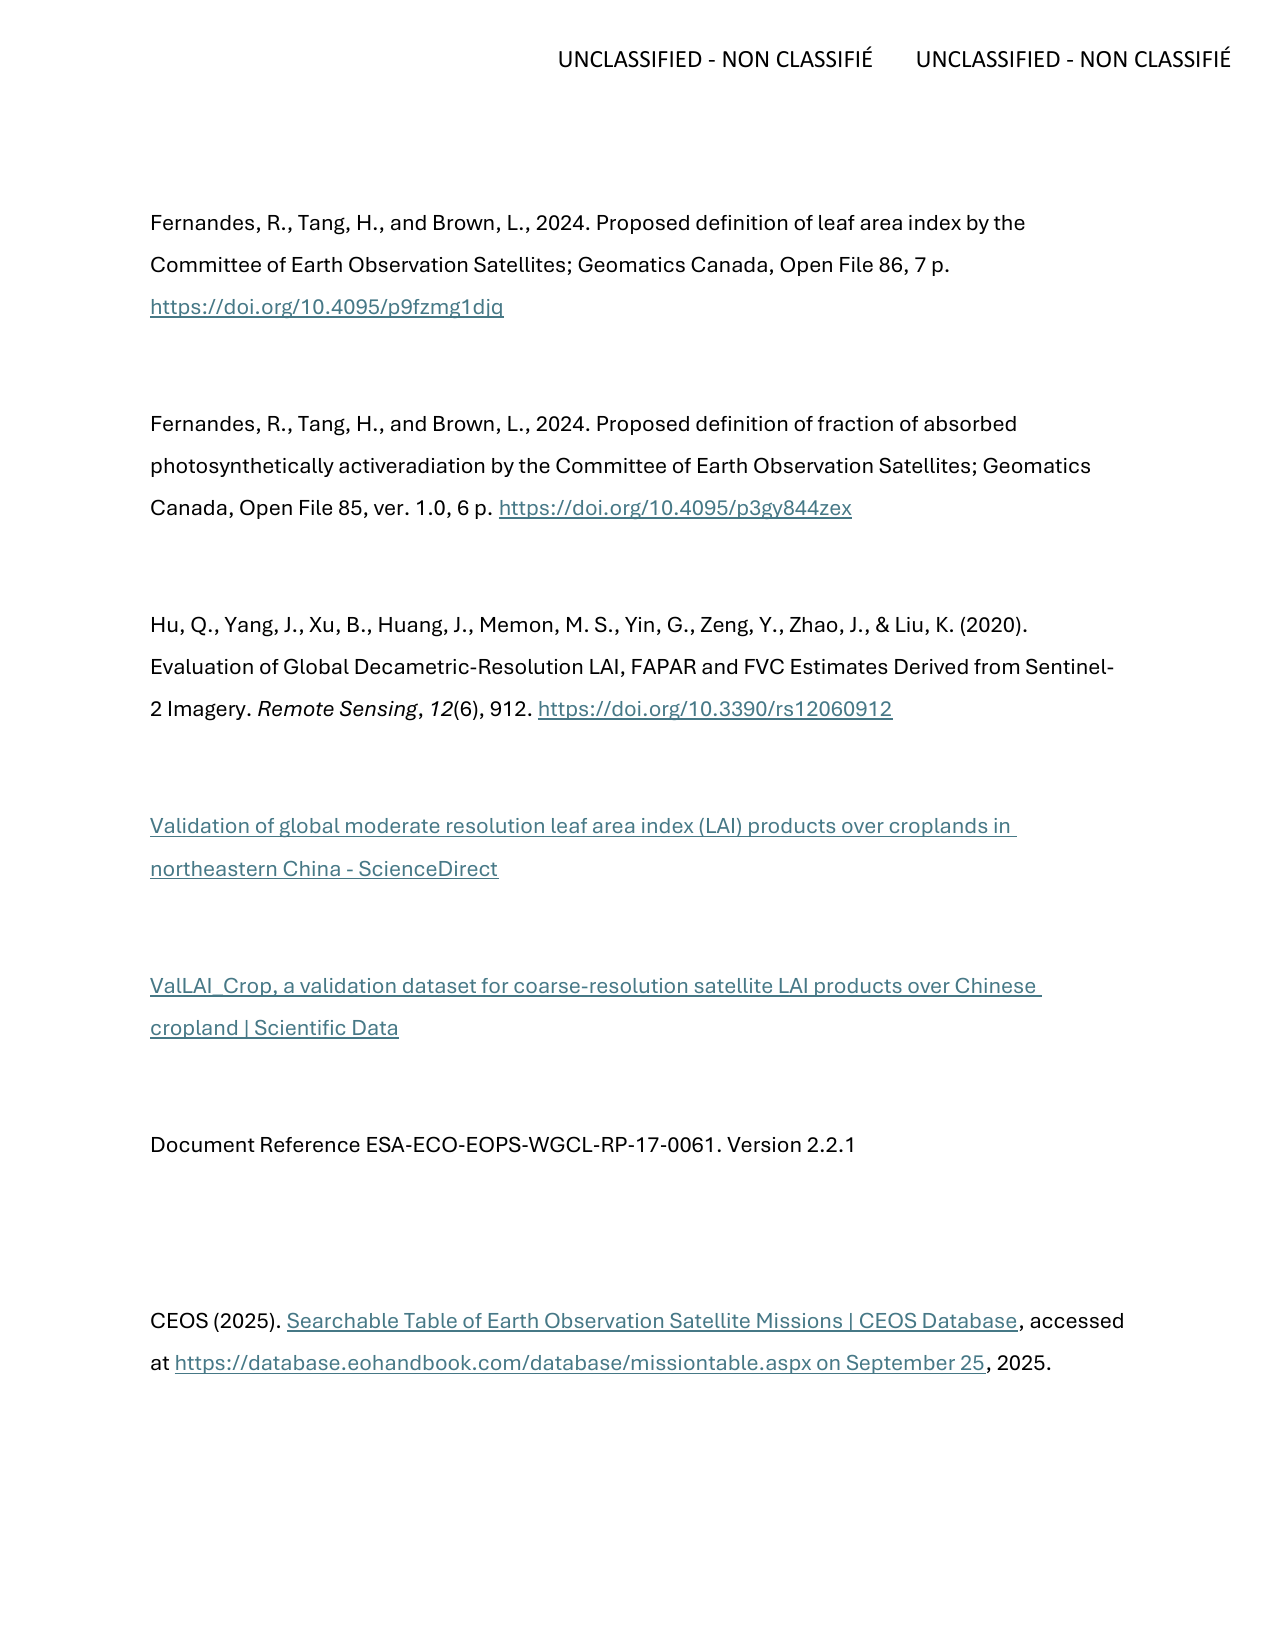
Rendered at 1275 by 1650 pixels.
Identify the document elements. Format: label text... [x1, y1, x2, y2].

text Fernandes, R., Tang, H., and Brown, L., 2024. Proposed definition of leaf area index by the Committee of Earth Observation Satellites; Geomatics Canada, Open File 86, 7 p. https://doi.org/10.4095/p9fzmg1djq [150, 209, 1125, 321]
text Document Reference ESA‐ECO‐EOPS‐WGCL‐RP‐17‐0061. Version 2.2.1 [150, 1131, 1125, 1159]
text Fernandes, R., Tang, H., and Brown, L., 2024. Proposed definition of fraction of absorbed photosynthetically activeradiation by the Committee of Earth Observation Satellites; Geomatics Canada, Open File 85, ver. 1.0, 6 p. https://doi.org/10.4095/p3gy844zex [150, 410, 1125, 522]
text Validation of global moderate resolution leaf area index (LAI) products over croplands in northeastern China - ScienceDirect [150, 812, 1125, 882]
text Hu, Q., Yang, J., Xu, B., Huang, J., Memon, M. S., Yin, G., Zeng, Y., Zhao, J., & Liu, K. (2020). Evaluation of Global Decametric-Resolution LAI, FAPAR and FVC Estimates Derived from Sentinel-2 Imagery. Remote Sensing, 12(6), 912. https://doi.org/10.3390/rs12060912 [150, 611, 1125, 723]
text ValLAI_Crop, a validation dataset for coarse-resolution satellite LAI products over Chinese cropland | Scientific Data [150, 972, 1125, 1042]
text CEOS (2025). Searchable Table of Earth Observation Satellite Missions | CEOS Database, accessed at https://database.eohandbook.com/database/missiontable.aspx on September 25, 2025. [150, 1307, 1125, 1377]
